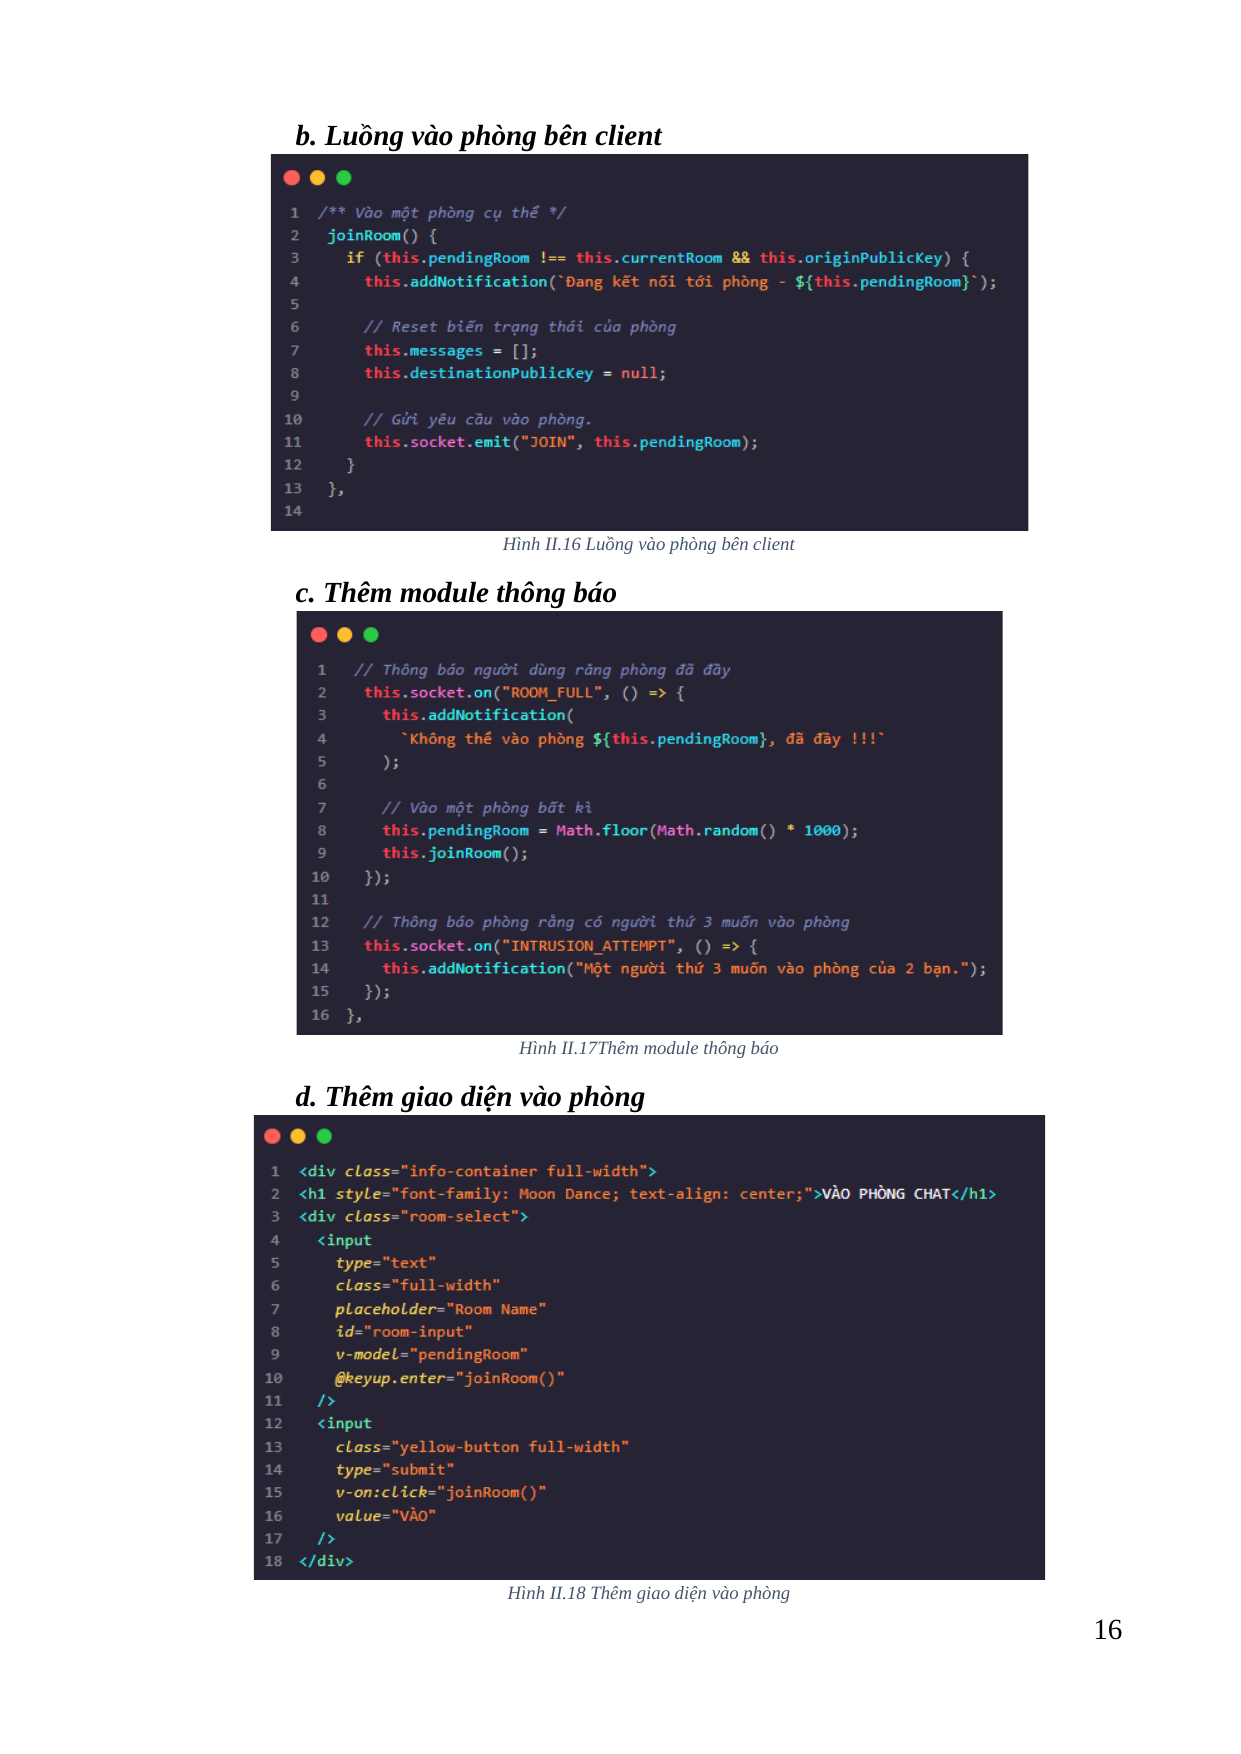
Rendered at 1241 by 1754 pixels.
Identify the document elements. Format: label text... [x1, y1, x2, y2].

picture [296, 611, 1003, 1035]
text Hình II.18 Thêm giao diện vào phòng [177, 1582, 1122, 1603]
text Hình II.16 Luồng vào phòng bên client [177, 533, 1122, 555]
subtitle Thêm giao diện vào phòng [295, 1079, 1122, 1113]
subtitle Thêm module thông báo [295, 576, 1122, 609]
text Hình II.17Thêm module thông báo [177, 1037, 1122, 1058]
picture [270, 154, 1029, 531]
picture [253, 1115, 1046, 1580]
subtitle Luồng vào phòng bên client [295, 118, 1122, 152]
